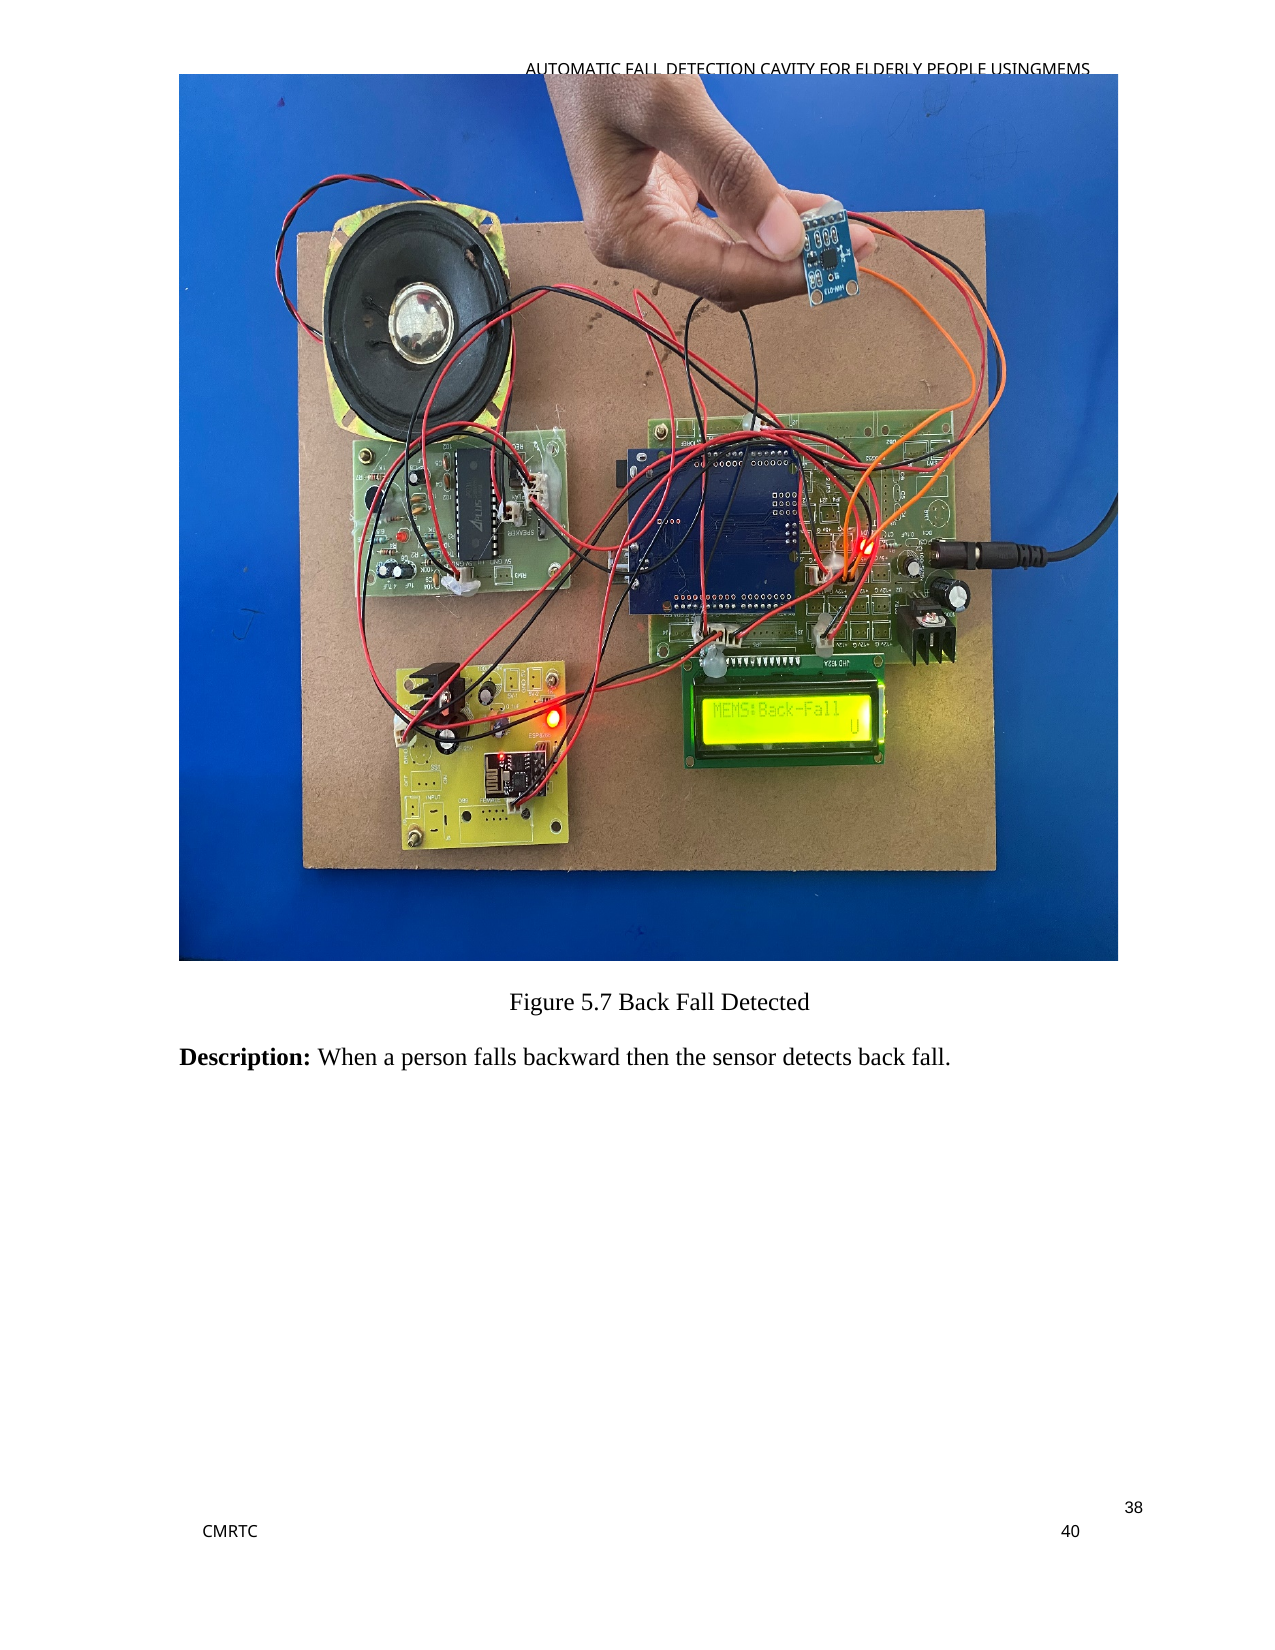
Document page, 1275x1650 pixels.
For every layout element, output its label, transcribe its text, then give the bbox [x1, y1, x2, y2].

picture [179, 74, 1119, 961]
text Figure 5.7 Back Fall Detected [179, 987, 1139, 1015]
text Description: When a person falls backward then the sensor detects back fall. [179, 1042, 1139, 1070]
